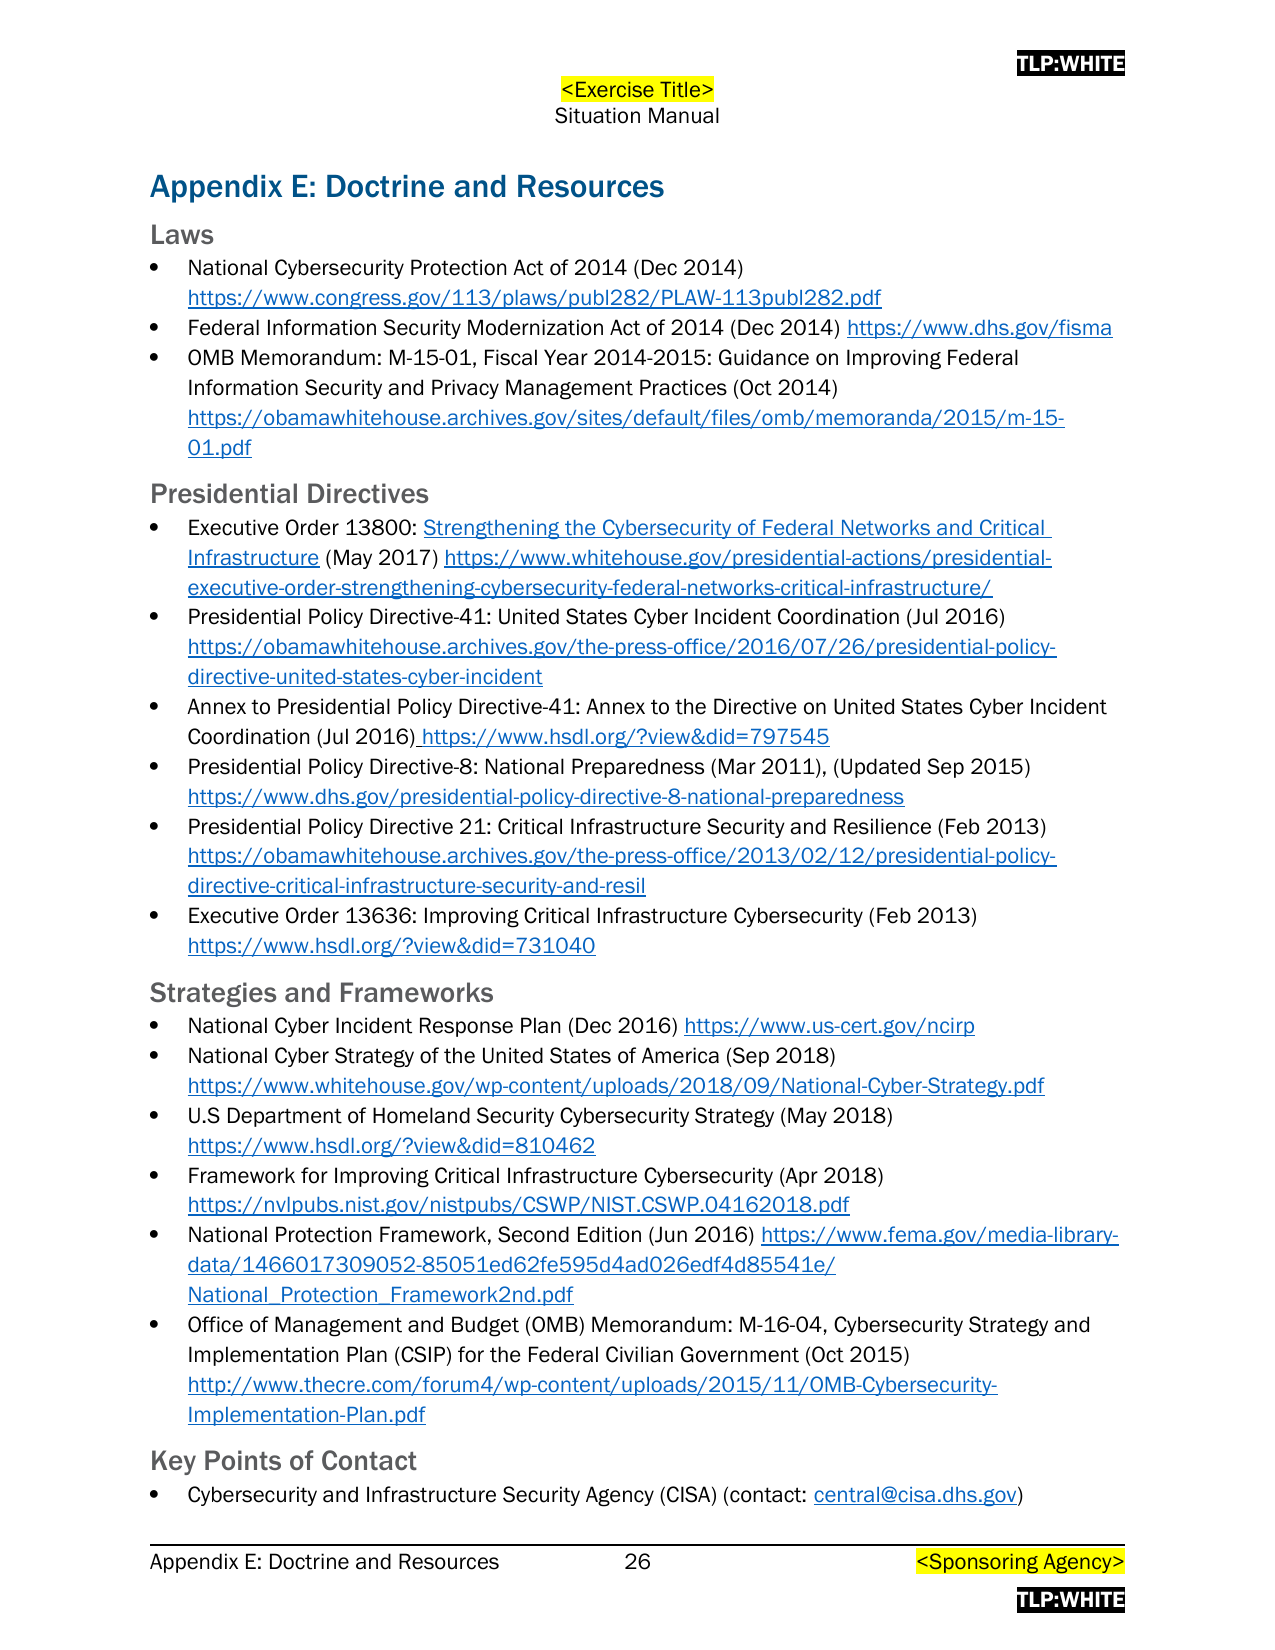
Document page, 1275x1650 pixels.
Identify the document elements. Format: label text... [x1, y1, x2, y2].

subtitle Strategies and Frameworks [150, 975, 1125, 1008]
list Presidential Policy Directive-41: United States Cyber Incident Coordination (Jul 2016) https://obamawhitehouse.archives.gov/the-press-office/2016/07/26/presidential-policy-directive-united-states-cyber-incident [150, 604, 1125, 689]
list Federal Information Security Modernization Act of 2014 (Dec 2014) https://www.dhs.gov/fisma [150, 314, 1125, 341]
subtitle Presidential Directives [150, 477, 1125, 510]
list Executive Order 13800: Strengthening the Cybersecurity of Federal Networks and Critical Infrastructure (May 2017) https://www.whitehouse.gov/presidential-actions/presidential-executive-order-strengthening-cybersecurity-federal-networks-critical-infrastructure/ [150, 514, 1125, 600]
subtitle Key Points of Contact [150, 1443, 1125, 1477]
list U.S Department of Homeland Security Cybersecurity Strategy (May 2018) https://www.hsdl.org/?view&did=810462 [150, 1102, 1125, 1158]
list National Cyber Strategy of the United States of America (Sep 2018) https://www.whitehouse.gov/wp-content/uploads/2018/09/National-Cyber-Strategy.pdf [150, 1042, 1125, 1098]
list Annex to Presidential Policy Directive-41: Annex to the Directive on United States Cyber Incident Coordination (Jul 2016) https://www.hsdl.org/?view&did=797545 [150, 693, 1125, 749]
list National Cybersecurity Protection Act of 2014 (Dec 2014) https://www.congress.gov/113/plaws/publ282/PLAW-113publ282.pdf [150, 255, 1125, 311]
list OMB Memorandum: M-15-01, Fiscal Year 2014-2015: Guidance on Improving Federal Information Security and Privacy Management Practices (Oct 2014) https://obamawhitehouse.archives.gov/sites/default/files/omb/memoranda/2015/m-15-01.pdf [150, 344, 1125, 460]
list National Protection Framework, Second Edition (Jun 2016) https://www.fema.gov/media-library-data/1466017309052-85051ed62fe595d4ad026edf4d85541e/National_Protection_Framework2nd.pdf [150, 1222, 1125, 1308]
list Executive Order 13636: Improving Critical Infrastructure Cybersecurity (Feb 2013) https://www.hsdl.org/?view&did=731040 [150, 903, 1125, 959]
list Cybersecurity and Infrastructure Security Agency (CISA) (contact: central@cisa.dhs.gov) [150, 1481, 1125, 1507]
subtitle Laws [150, 217, 1125, 251]
list Presidential Policy Directive-8: National Preparedness (Mar 2011), (Updated Sep 2015) https://www.dhs.gov/presidential-policy-directive-8-national-preparedness [150, 753, 1125, 809]
list Presidential Policy Directive 21: Critical Infrastructure Security and Resilience (Feb 2013) https://obamawhitehouse.archives.gov/the-press-office/2013/02/12/presidential-policy-directive-critical-infrastructure-security-and-resil [150, 813, 1125, 899]
list National Cyber Incident Response Plan (Dec 2016) https://www.us-cert.gov/ncirp [150, 1012, 1125, 1038]
list Framework for Improving Critical Infrastructure Cybersecurity (Apr 2018) https://nvlpubs.nist.gov/nistpubs/CSWP/NIST.CSWP.04162018.pdf [150, 1162, 1125, 1218]
text Appendix E: Doctrine and Resources [150, 167, 1125, 205]
list Office of Management and Budget (OMB) Memorandum: M-16-04, Cybersecurity Strategy and Implementation Plan (CSIP) for the Federal Civilian Government (Oct 2015) http://www.thecre.com/forum4/wp-content/uploads/2015/11/OMB-Cybersecurity-Implementation-Plan.pdf [150, 1311, 1125, 1427]
